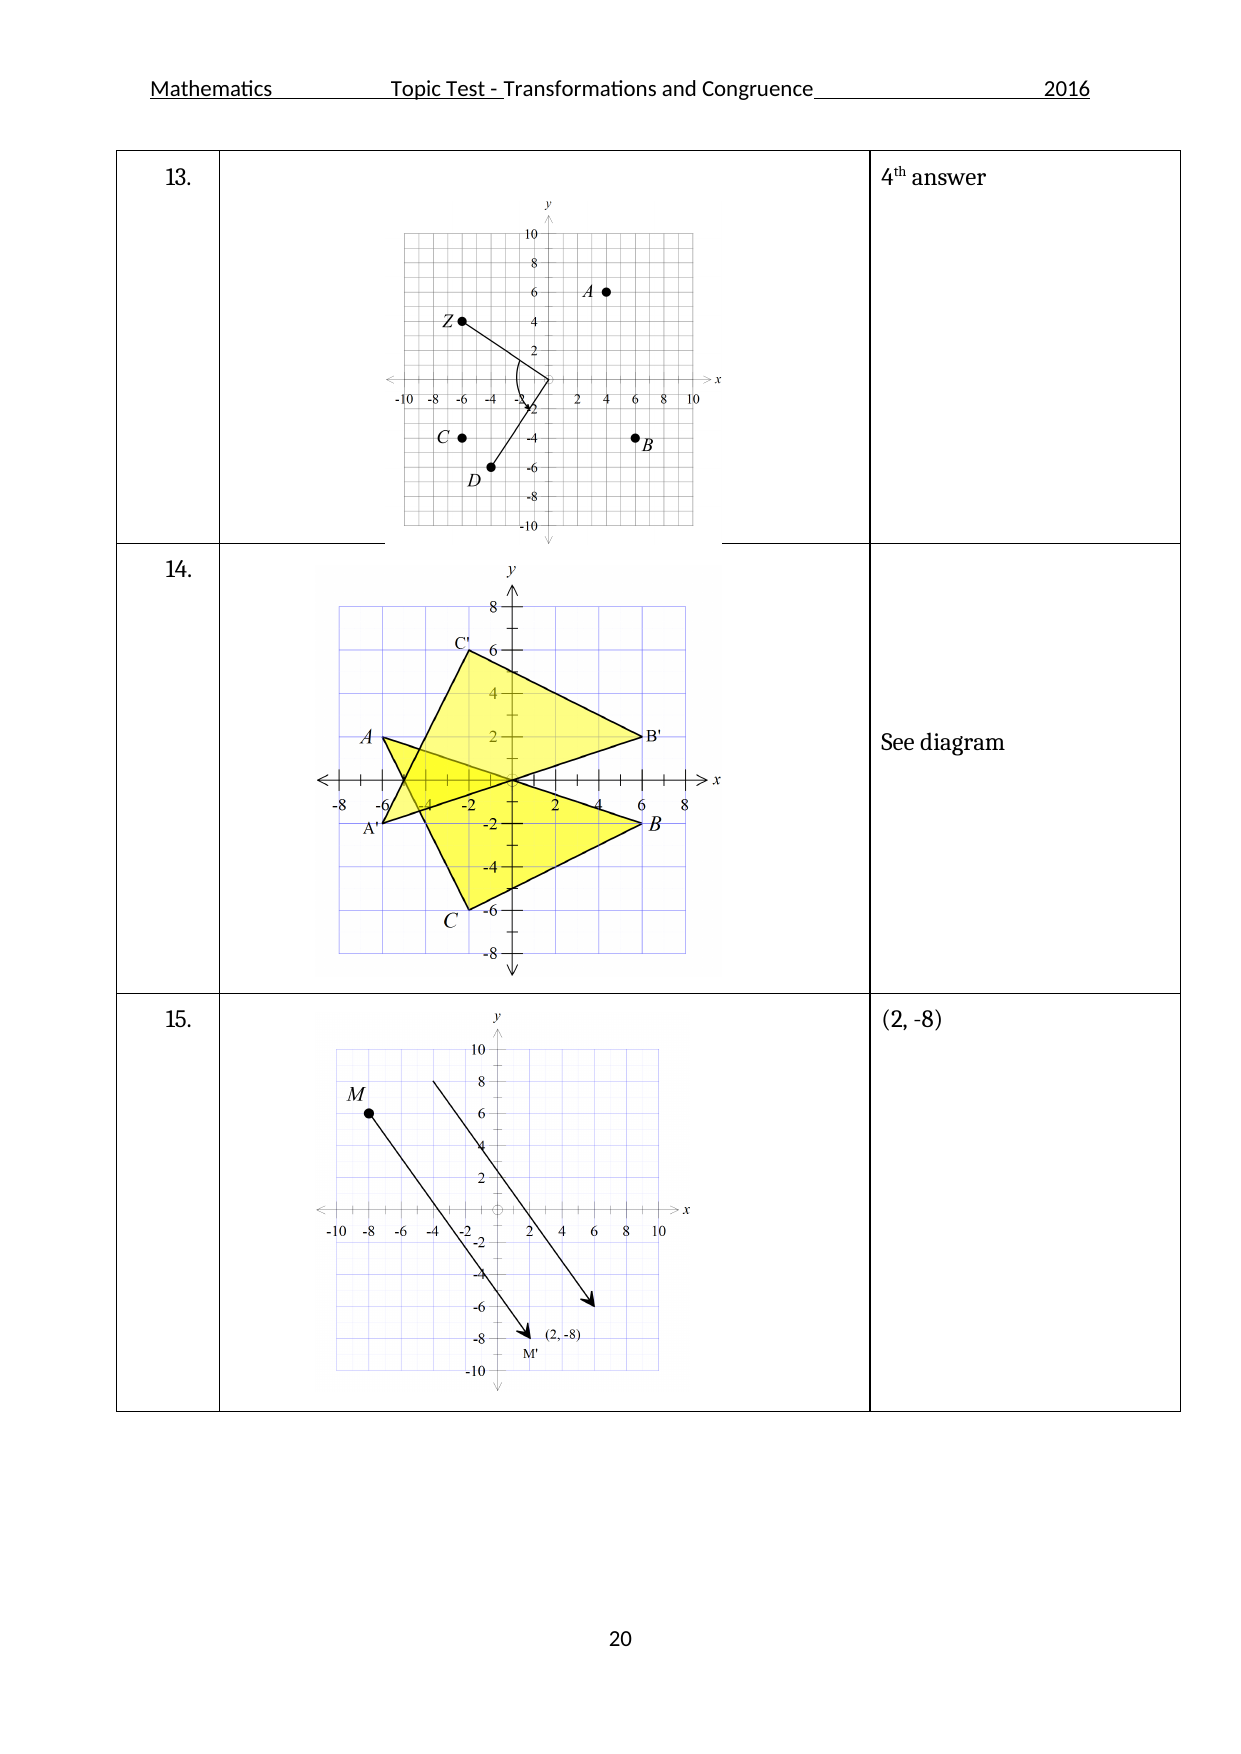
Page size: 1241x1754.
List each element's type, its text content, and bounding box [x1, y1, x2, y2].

picture [315, 565, 722, 977]
table_cell [117, 994, 219, 1411]
table_cell 4th answer [871, 151, 1180, 542]
table_cell [117, 544, 219, 992]
table_cell [220, 994, 869, 1411]
table_cell See diagram [871, 544, 1180, 992]
picture [385, 201, 722, 545]
table_cell [220, 151, 869, 542]
picture [315, 1012, 691, 1392]
table_cell (2, -8) [871, 994, 1180, 1411]
table_cell [117, 151, 219, 542]
table_cell [220, 544, 869, 992]
